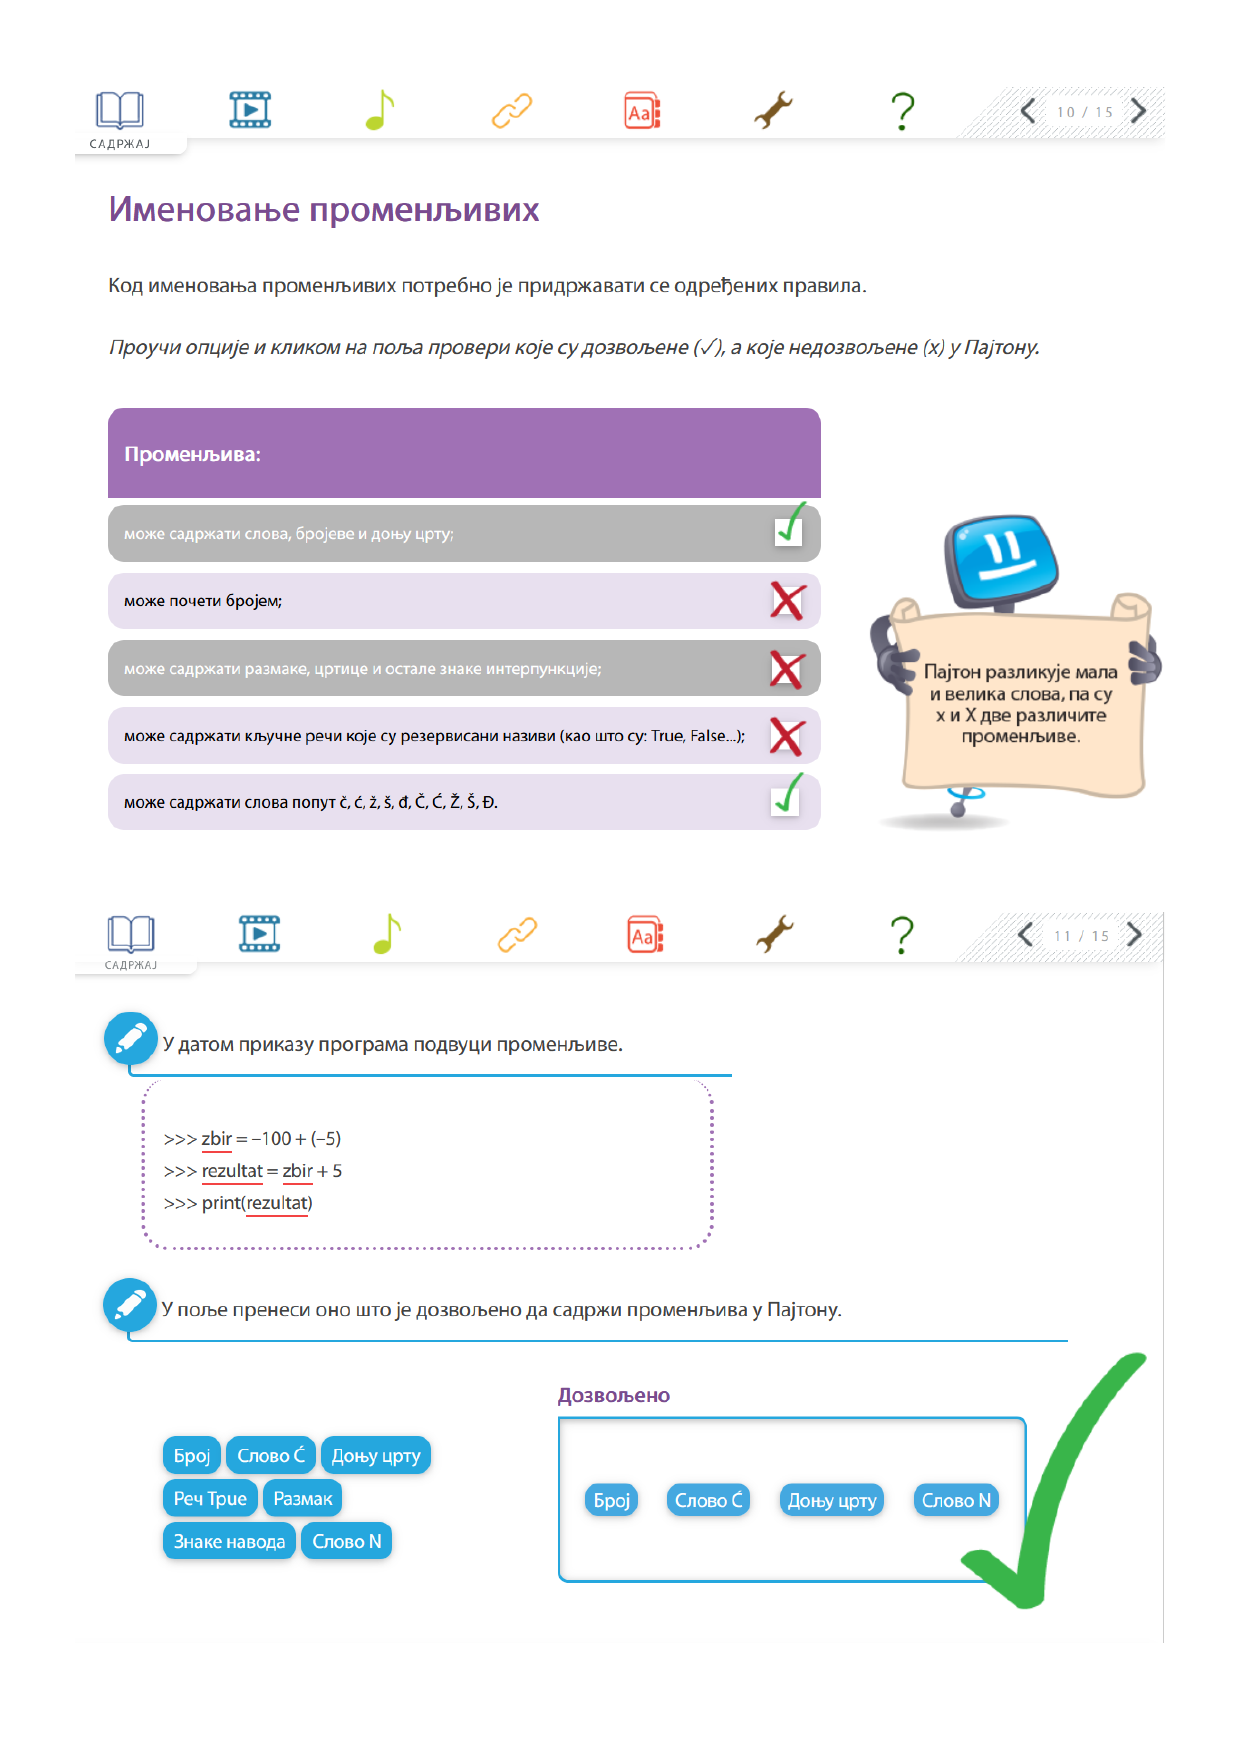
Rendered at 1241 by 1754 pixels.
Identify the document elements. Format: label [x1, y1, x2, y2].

picture [75, 87, 1166, 857]
picture [75, 912, 1166, 1643]
